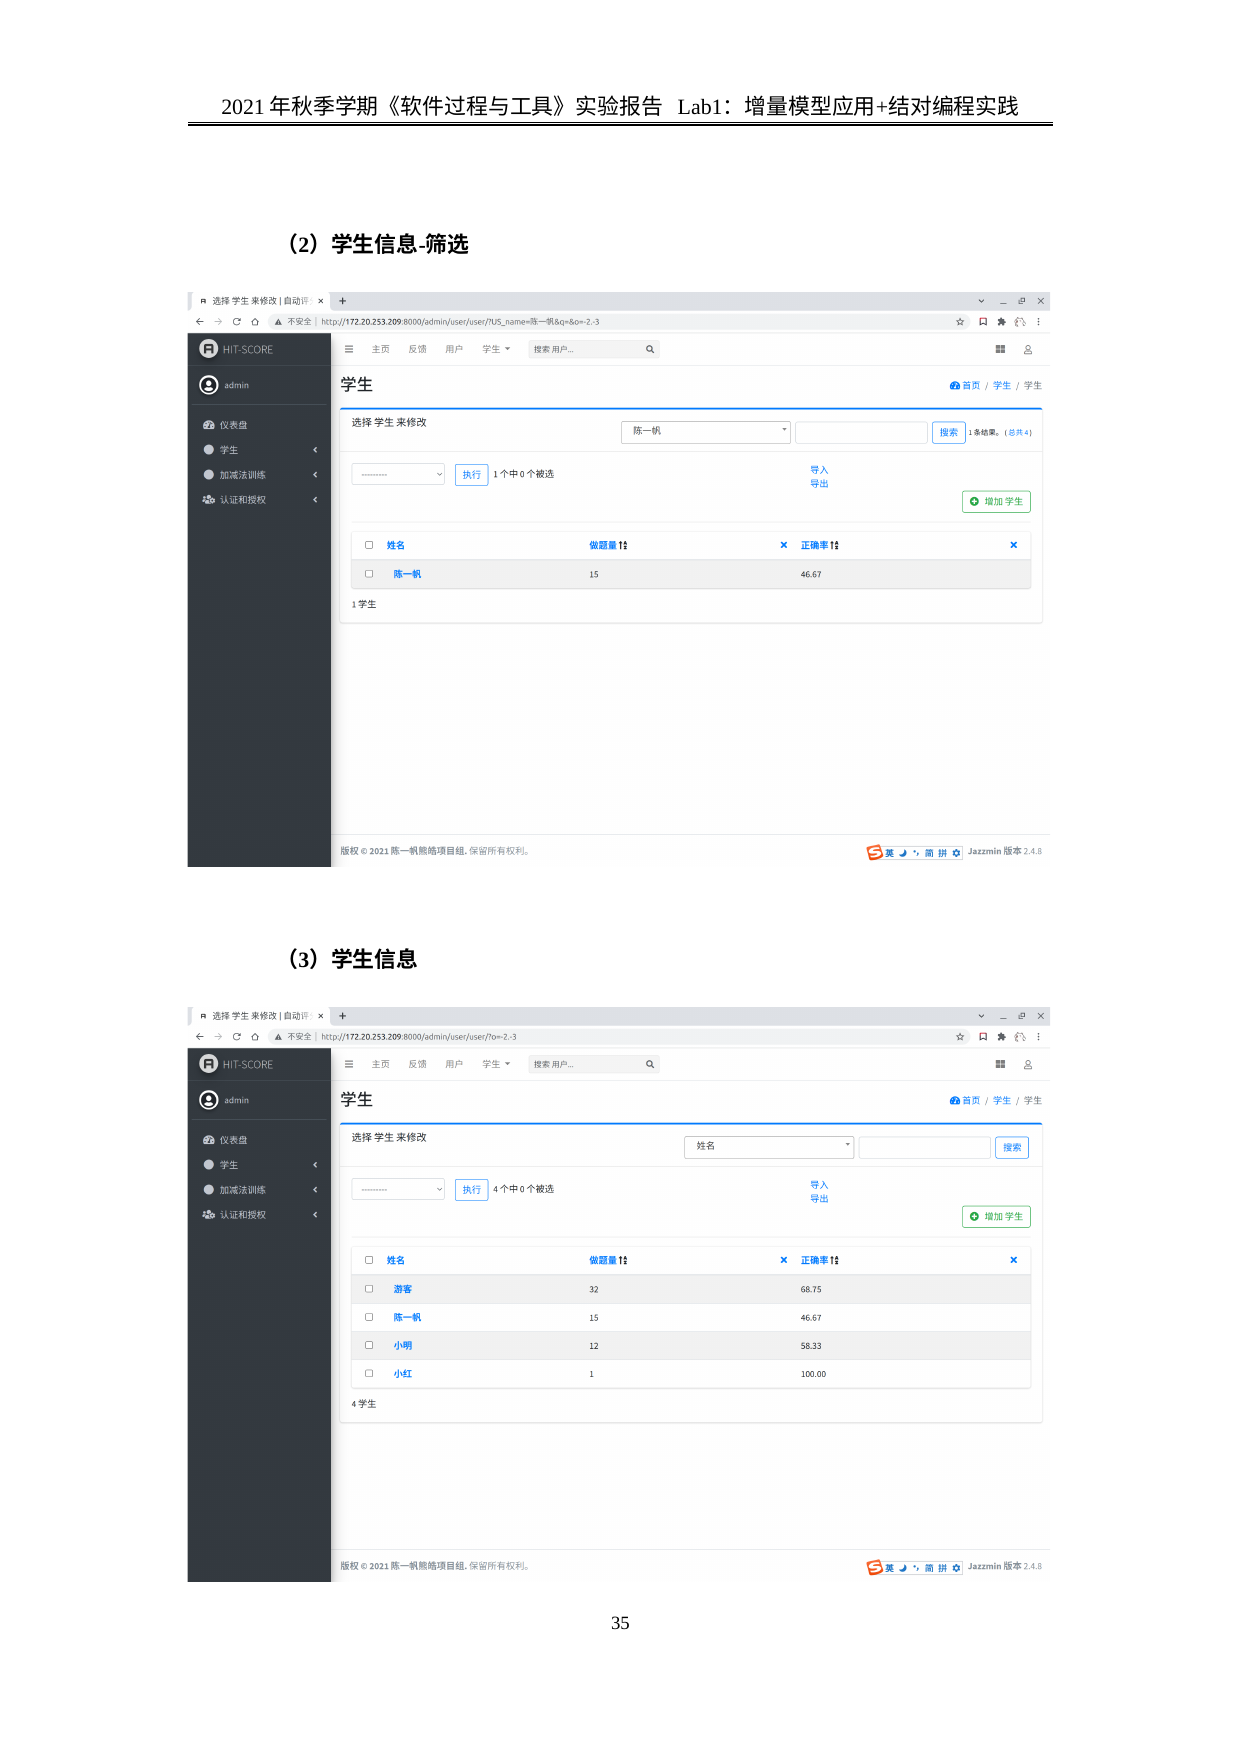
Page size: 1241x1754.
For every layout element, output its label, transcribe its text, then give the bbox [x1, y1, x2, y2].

list 学生信息 [276, 942, 1053, 974]
list 学生信息-筛选 [276, 227, 1053, 259]
picture [187, 1007, 1050, 1582]
picture [187, 292, 1050, 867]
